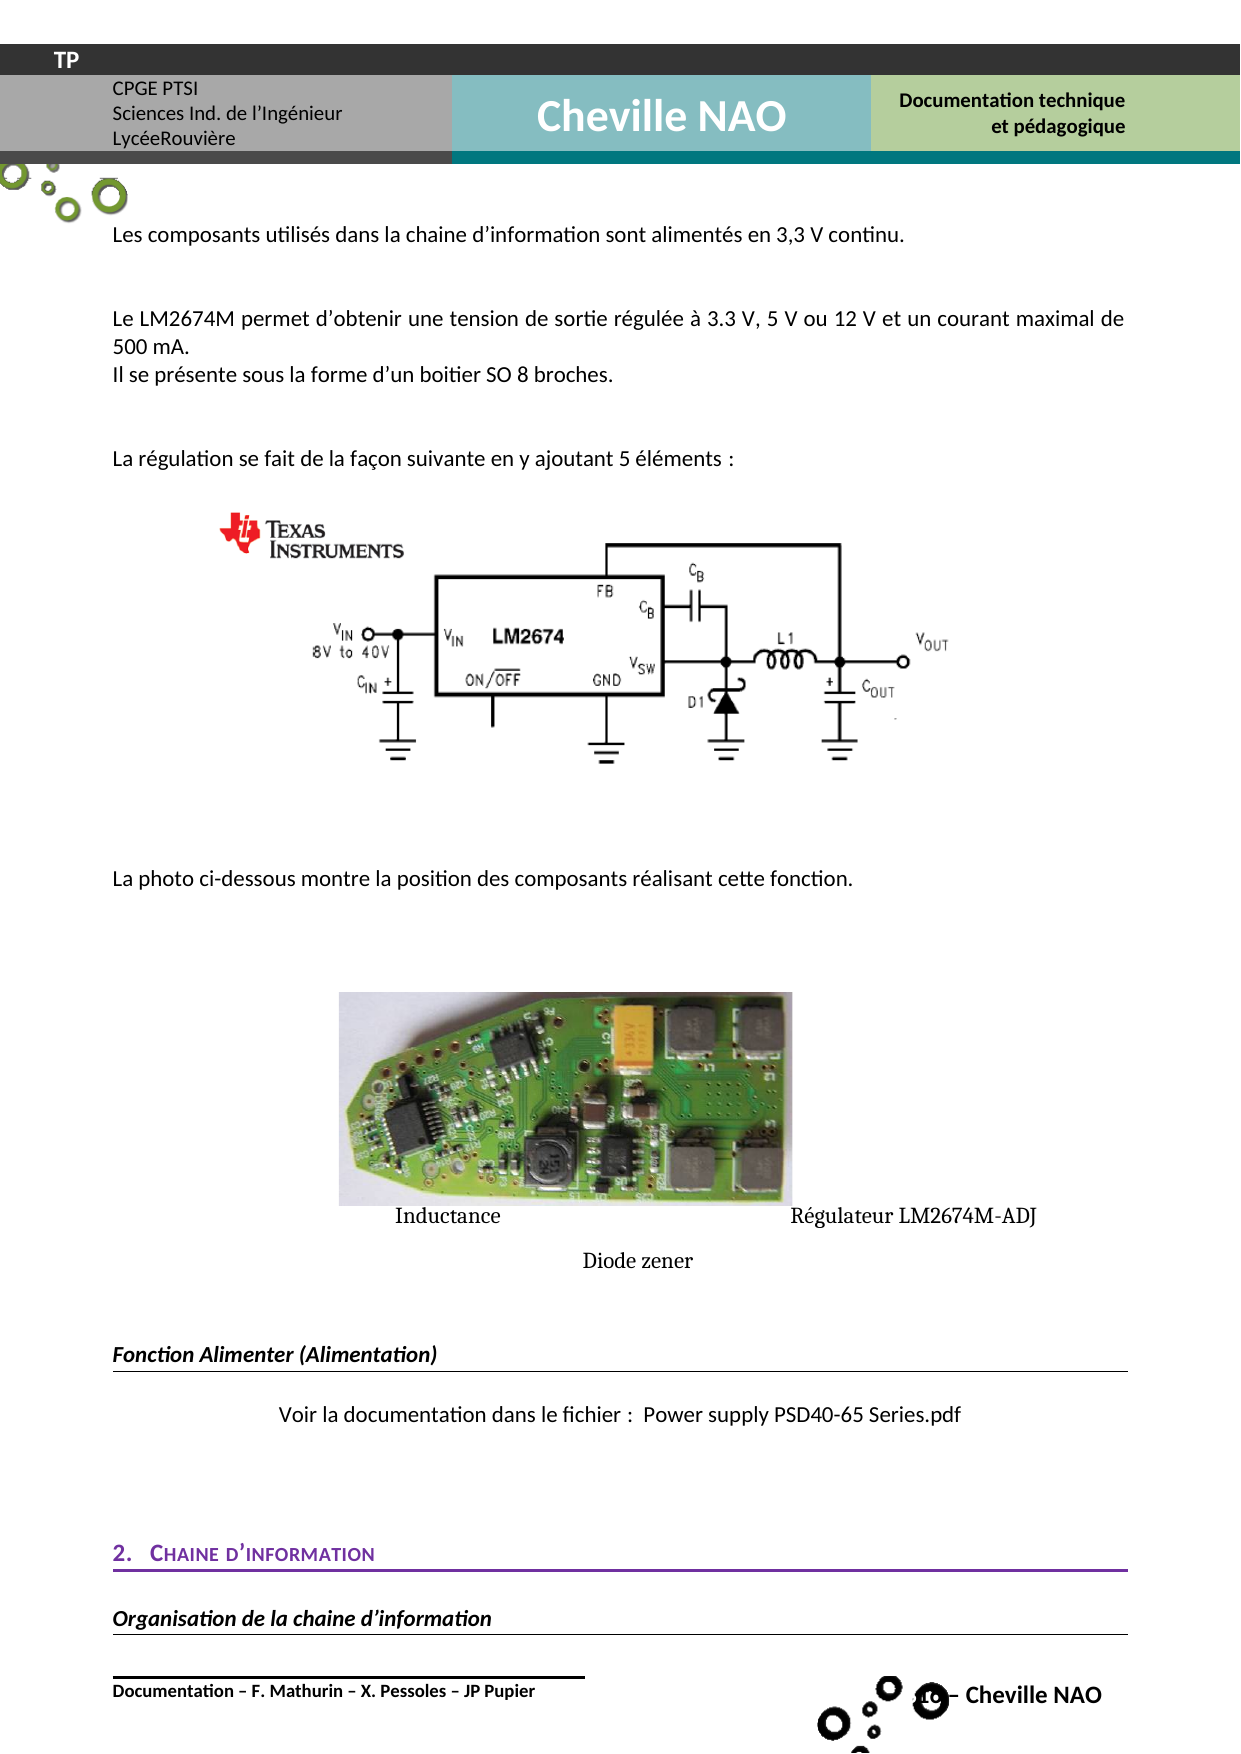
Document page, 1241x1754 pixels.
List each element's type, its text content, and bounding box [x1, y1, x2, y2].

subtitle Fonction Alimenter (Alimentation) [112, 1341, 1128, 1372]
picture [338, 992, 793, 1206]
picture [0, 164, 128, 224]
subtitle Organisation de la chaine d’information [112, 1604, 1128, 1635]
subtitle Chaine d’information [112, 1537, 1128, 1572]
picture [817, 1676, 950, 1753]
text Voir la documentation dans le fichier : Power supply PSD40-65 Series.pdf [112, 1400, 1128, 1428]
text Il se présente sous la forme d’un boitier SO 8 broches. [112, 360, 1128, 388]
text Le LM2674M permet d’obtenir une tension de sortie régulée à 3.3 V, 5 V ou 12 V et un courant maximal de 500 mA. [112, 304, 1128, 360]
text La photo ci-dessous montre la position des composants réalisant cette fonction. [112, 864, 1128, 892]
picture [195, 503, 982, 773]
text Les composants utilisés dans la chaine d’information sont alimentés en 3,3 V continu. [112, 220, 1128, 248]
text La régulation se fait de la façon suivante en y ajoutant 5 éléments : [112, 444, 1128, 472]
